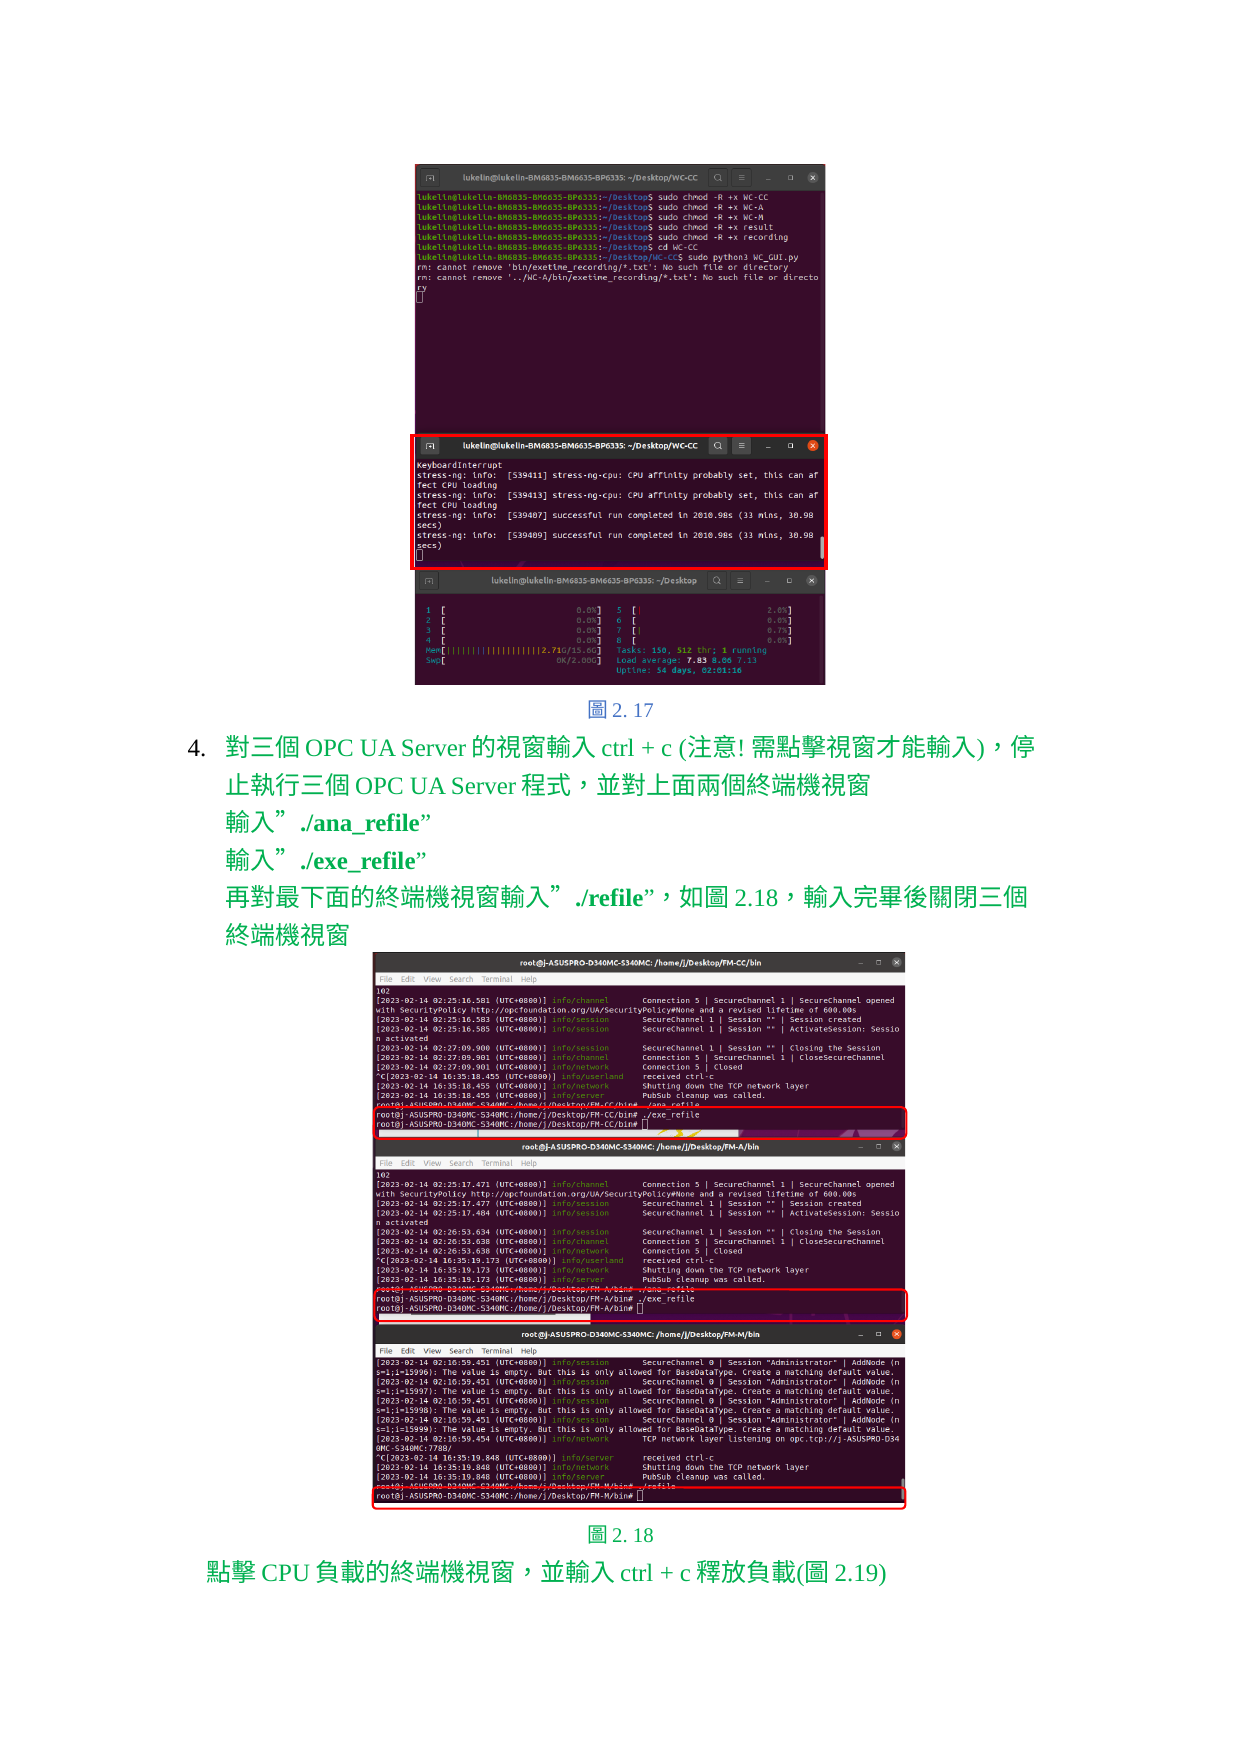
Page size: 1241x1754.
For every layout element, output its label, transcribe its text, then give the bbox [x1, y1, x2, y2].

picture [374, 1489, 904, 1503]
list 再對最下面的終端機視窗輸入”./refile”，如圖2.18，輸入完畢後關閉三個終端機視窗 [225, 877, 1053, 952]
list 輸入”./exe_refile” [225, 839, 1053, 877]
picture [372, 952, 905, 1111]
text 圖2. 17 [187, 689, 1053, 727]
text 點擊CPU負載的終端機視窗，並輸入ctrl + c釋放負載(圖2.19) [187, 1552, 1053, 1589]
text 圖2. 18 [187, 1514, 1053, 1552]
picture [414, 164, 826, 434]
list 輸入”./ana_refile” [225, 802, 1053, 839]
picture [372, 1135, 905, 1488]
picture [414, 570, 826, 685]
list 對三個OPC UA Server的視窗輸入ctrl + c (注意! 需點擊視窗才能輸入)，停止執行三個OPC UA Server程式，並對上面兩個終端機視窗 [187, 727, 1053, 802]
picture [376, 1291, 905, 1320]
picture [414, 437, 824, 567]
picture [375, 1109, 905, 1137]
